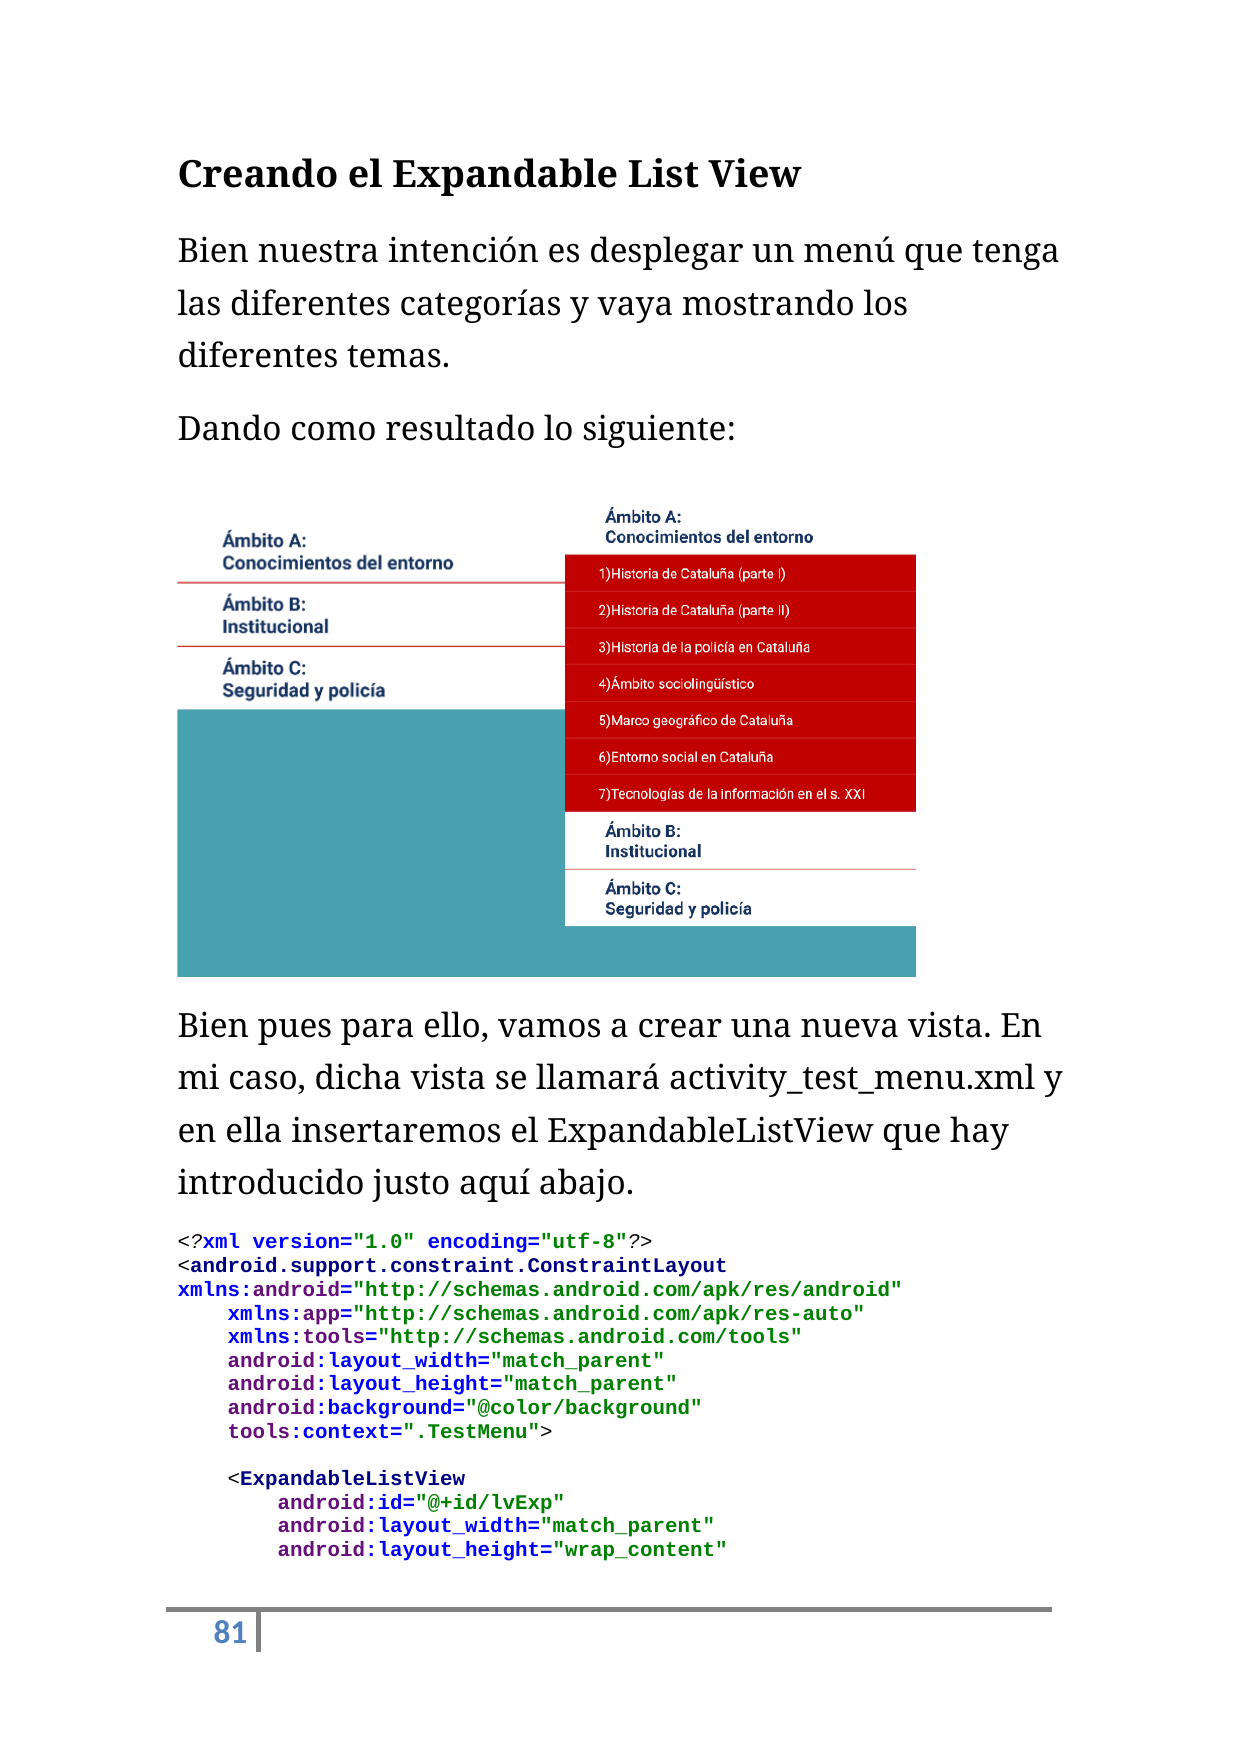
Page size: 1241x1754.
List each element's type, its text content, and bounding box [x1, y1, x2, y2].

text Creando el Expandable List View [177, 148, 1063, 199]
text Dando como resultado lo siguiente: [177, 404, 1063, 450]
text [177, 1232, 1063, 1563]
picture [177, 477, 916, 977]
text Bien pues para ello, vamos a crear una nueva vista. En mi caso, dicha vista se llamará activity_test_menu.xml y en ella insertaremos el ExpandableListView que hay introducido justo aquí abajo. [177, 1002, 1063, 1204]
text Bien nuestra intención es desplegar un menú que tenga las diferentes categorías y vaya mostrando los diferentes temas. [177, 227, 1063, 377]
